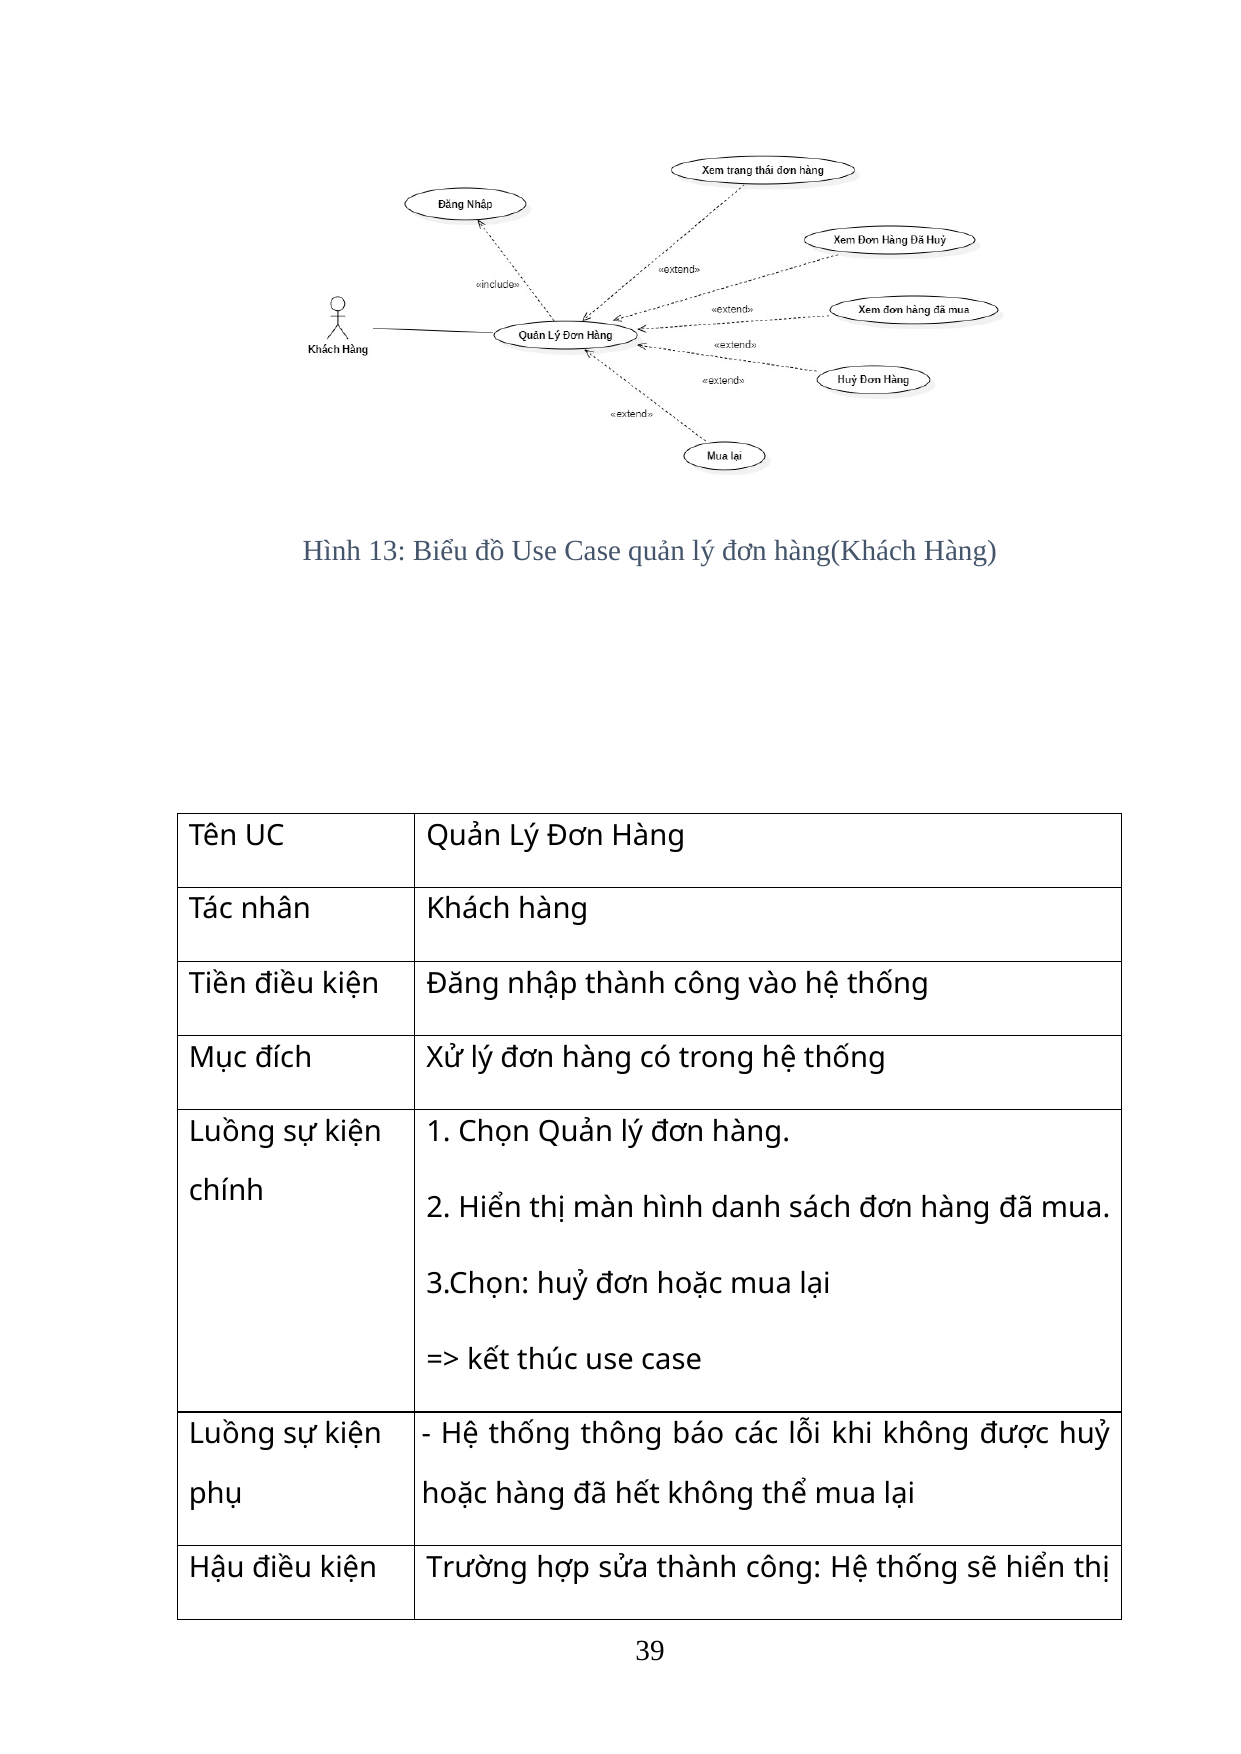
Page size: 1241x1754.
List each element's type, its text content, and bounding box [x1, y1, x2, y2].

table_cell Tác nhân [178, 888, 414, 961]
table_header Quản Lý Đơn Hàng [415, 814, 1121, 887]
table_cell Khách hàng [415, 888, 1121, 961]
table_header Tên UC [178, 814, 414, 887]
text Hình 13: Biểu đồ Use Case quản lý đơn hàng(Khách Hàng) [177, 533, 1122, 566]
table_cell Luồng sự kiện phụ [178, 1413, 414, 1545]
table_cell - Hệ thống thông báo các lỗi khi không được huỷ hoặc hàng đã hết không thể mua lại [415, 1413, 1121, 1545]
table_cell Tiền điều kiện [178, 962, 414, 1035]
table_cell 1. Chọn Quản lý đơn hàng. 2. Hiển thị màn hình danh sách đơn hàng đã mua. 3.Chọn: huỷ đơn hoặc mua lại => kết thúc use case [415, 1110, 1121, 1411]
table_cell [415, 1546, 1121, 1619]
table_cell Xử lý đơn hàng có trong hệ thống [415, 1036, 1121, 1109]
table_cell Luồng sự kiện chính [178, 1110, 414, 1411]
table_cell Đăng nhập thành công vào hệ thống [415, 962, 1121, 1035]
table_cell Hậu điều kiện [178, 1546, 414, 1619]
table_cell Mục đích [178, 1036, 414, 1109]
picture [266, 118, 1093, 514]
